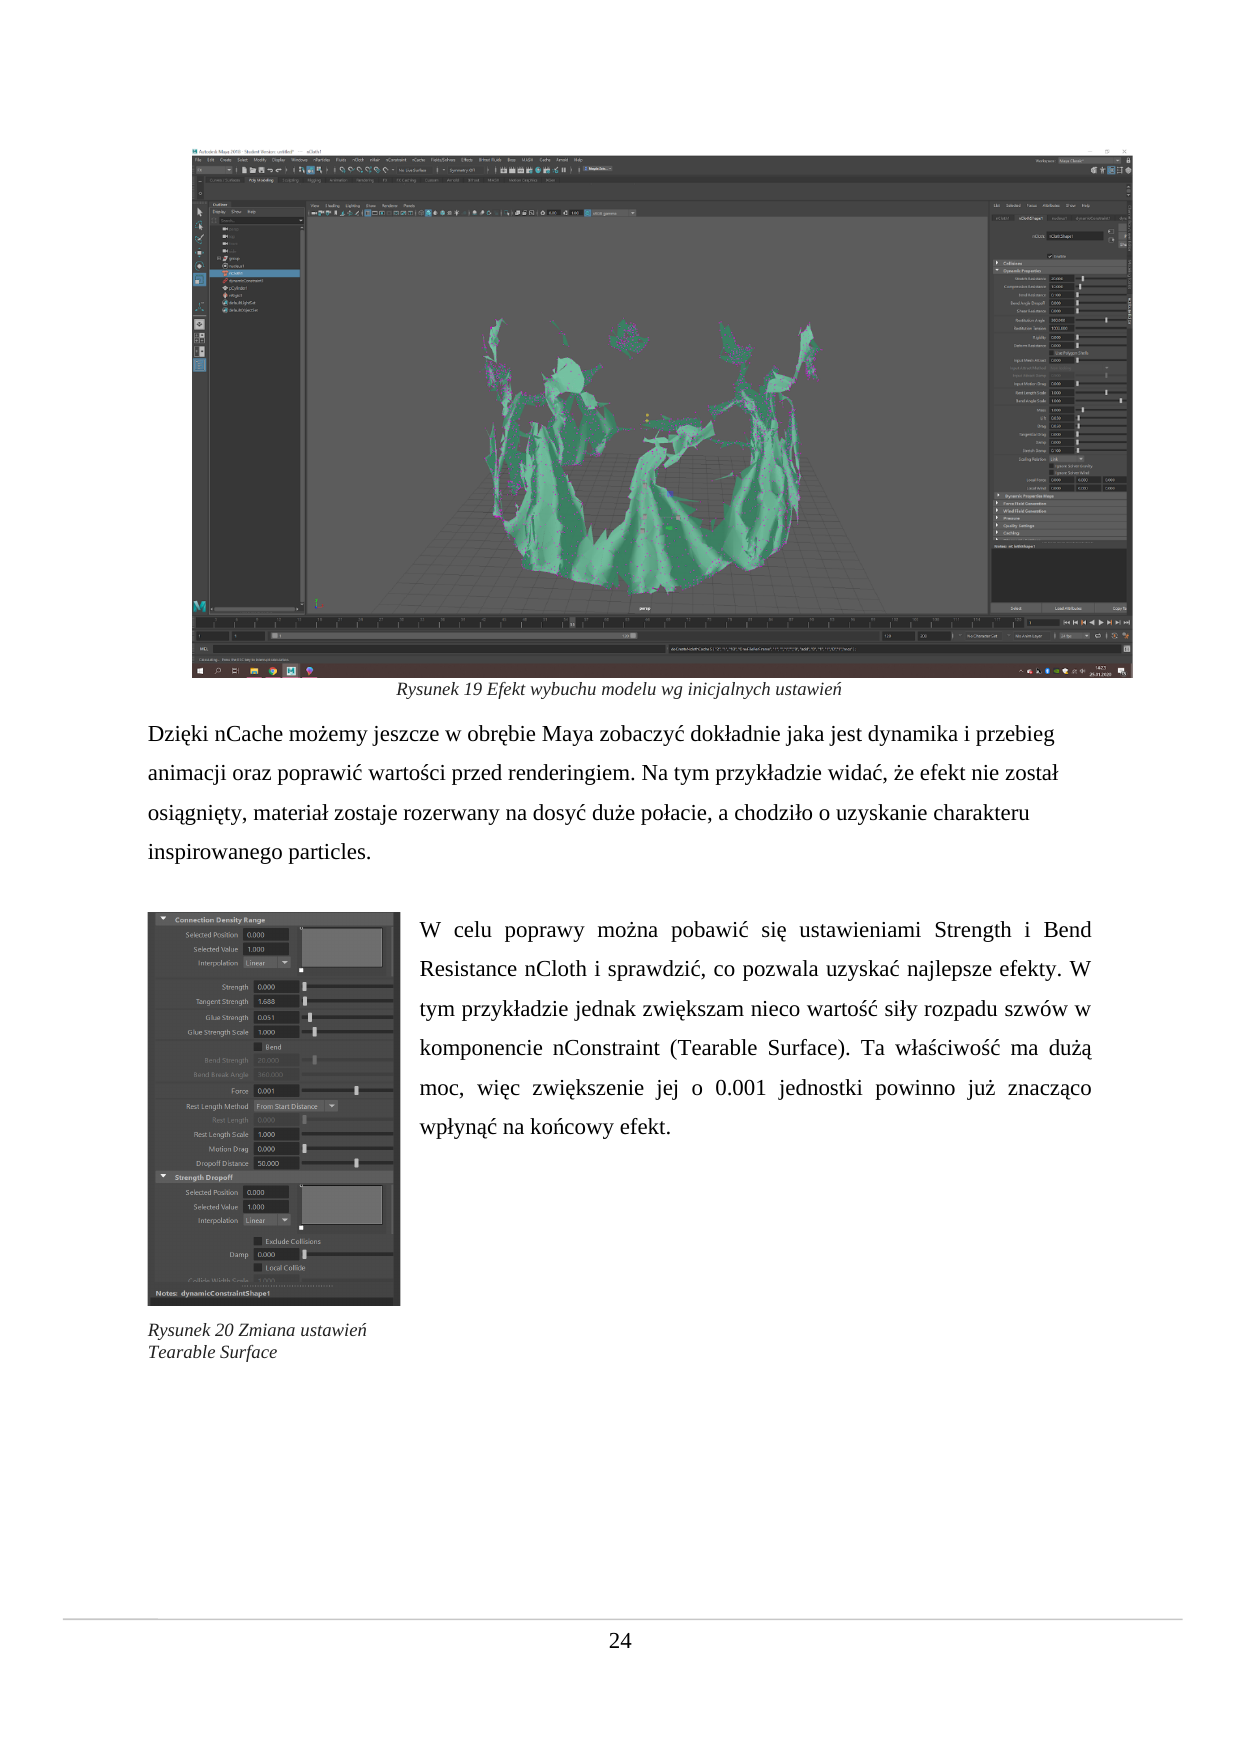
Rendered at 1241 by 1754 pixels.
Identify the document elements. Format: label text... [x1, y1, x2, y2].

picture [147, 912, 401, 1306]
text Dzięki nCache możemy jeszcze w obrębie Maya zobaczyć dokładnie jaka jest dynamika i przebieg animacji oraz poprawić wartości przed renderingiem. Na tym przykładzie widać, że efekt nie został osiągnięty, materiał zostaje rozerwany na dosyć duże połacie, a chodziło o uzyskanie charakteru inspirowanego particles. [148, 720, 1093, 864]
picture [192, 147, 1133, 678]
text W celu poprawy można pobawić się ustawieniami Strength i Bend Resistance nCloth i sprawdzić, co pozwala uzyskać najlepsze efekty. W tym przykładzie jednak zwiększam nieco wartość siły rozpadu szwów w komponencie nConstraint (Tearable Surface). Ta właściwość ma dużą moc, więc zwiększenie jej o 0.001 jednostki powinno już znacząco wpłynąć na końcowy efekt. [148, 878, 1093, 1140]
